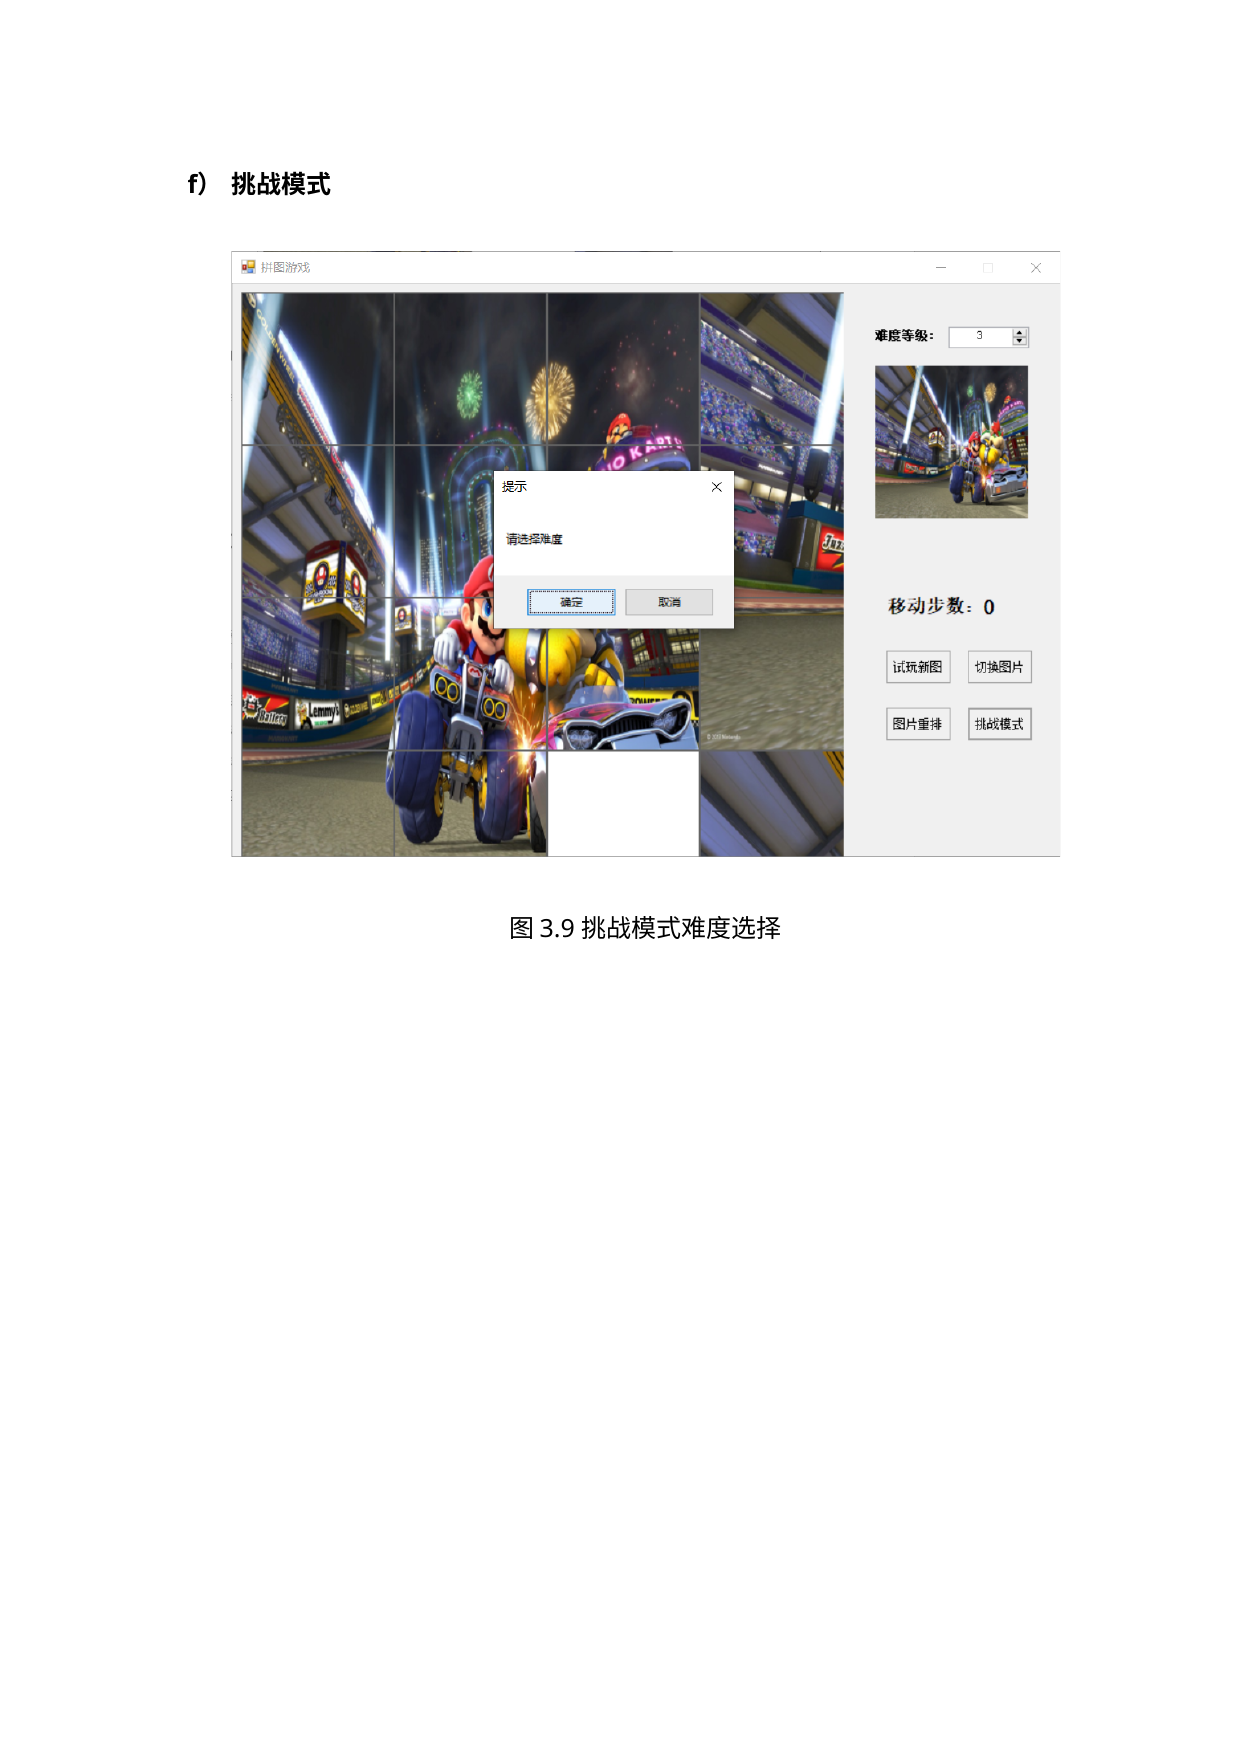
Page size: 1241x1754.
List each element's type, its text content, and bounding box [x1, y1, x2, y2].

picture [231, 251, 1060, 857]
text 图3.9 挑战模式难度选择 [187, 894, 1053, 959]
text f） 挑战模式 [187, 150, 1053, 215]
